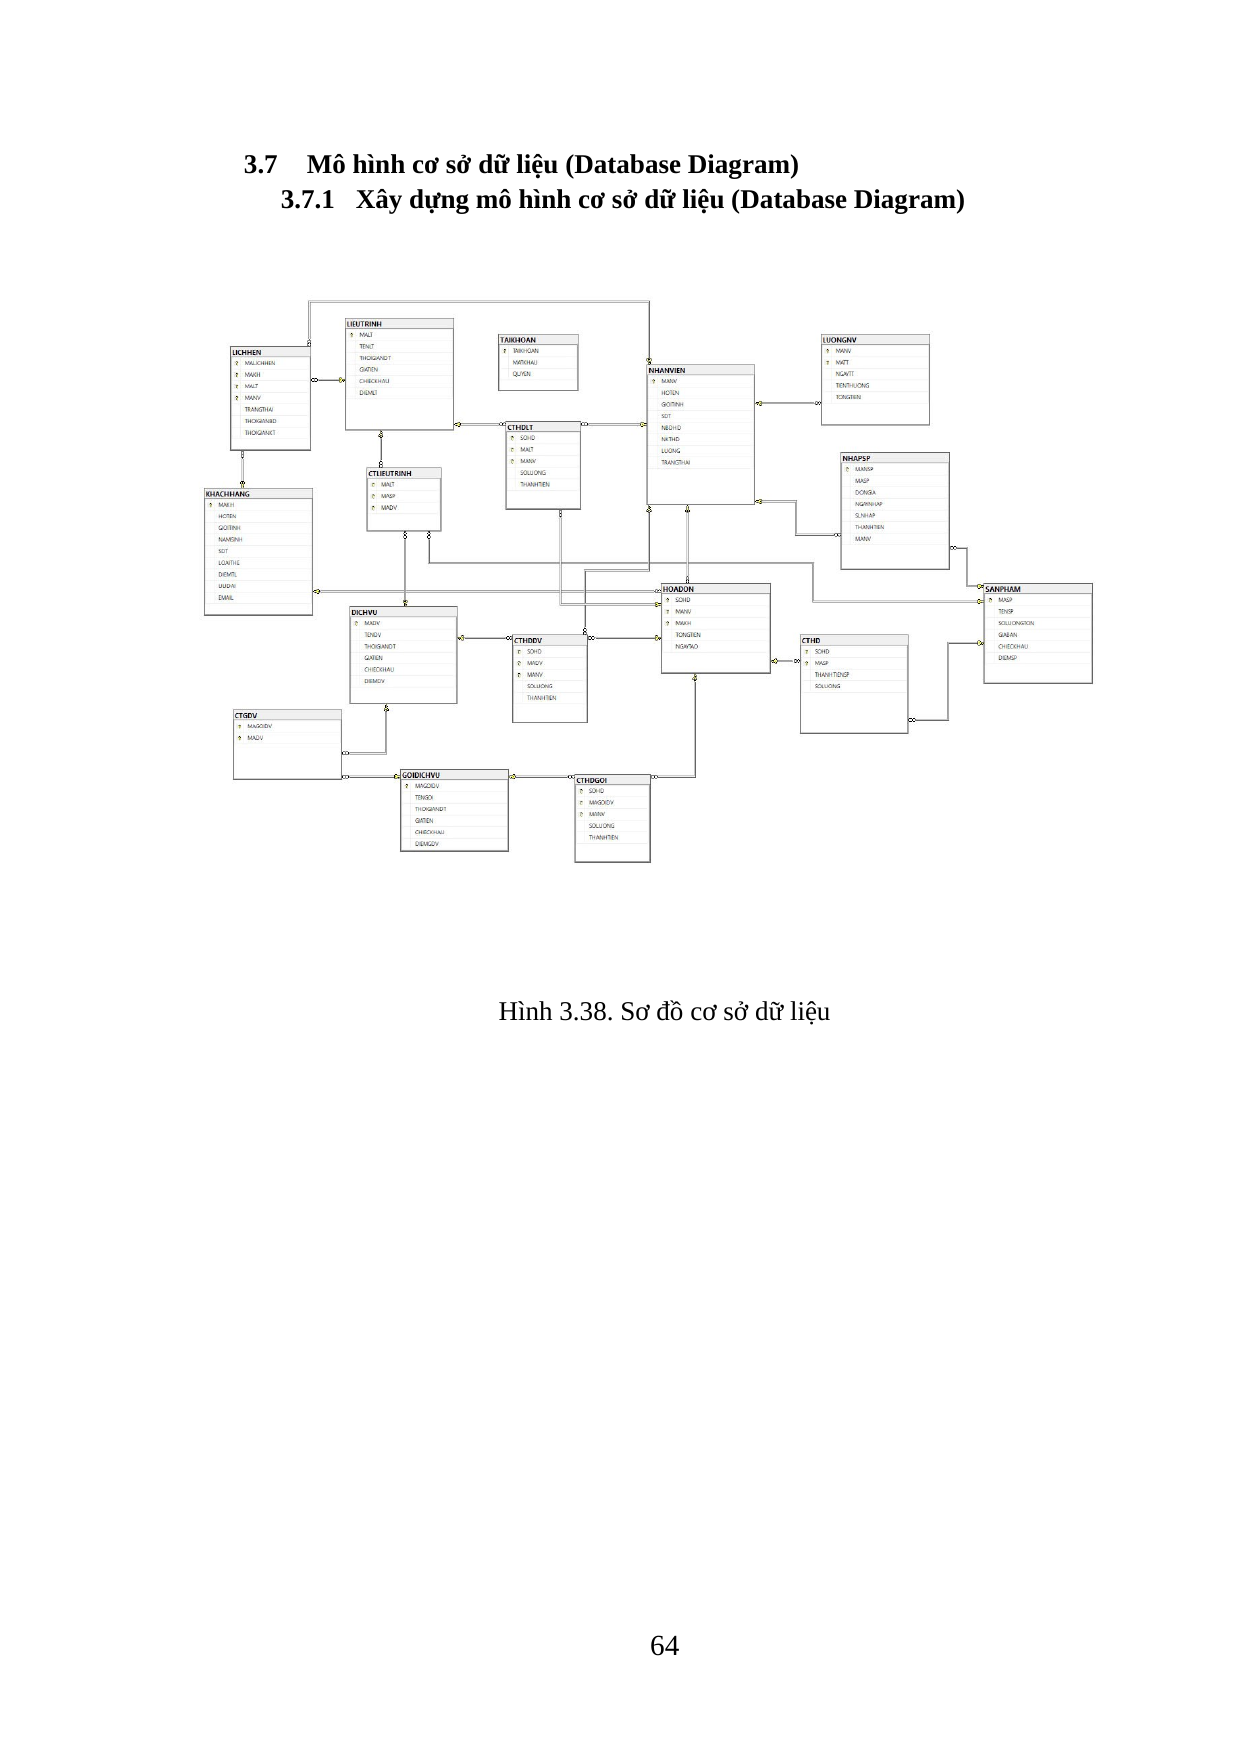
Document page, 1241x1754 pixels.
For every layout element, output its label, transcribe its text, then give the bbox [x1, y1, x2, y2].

picture [177, 295, 1123, 871]
text Hình 3.38. Sơ đồ cơ sở dữ liệu [207, 996, 1122, 1027]
list Xây dựng mô hình cơ sở dữ liệu (Database Diagram) [281, 183, 1122, 214]
list Mô hình cơ sở dữ liệu (Database Diagram) [244, 148, 1122, 179]
